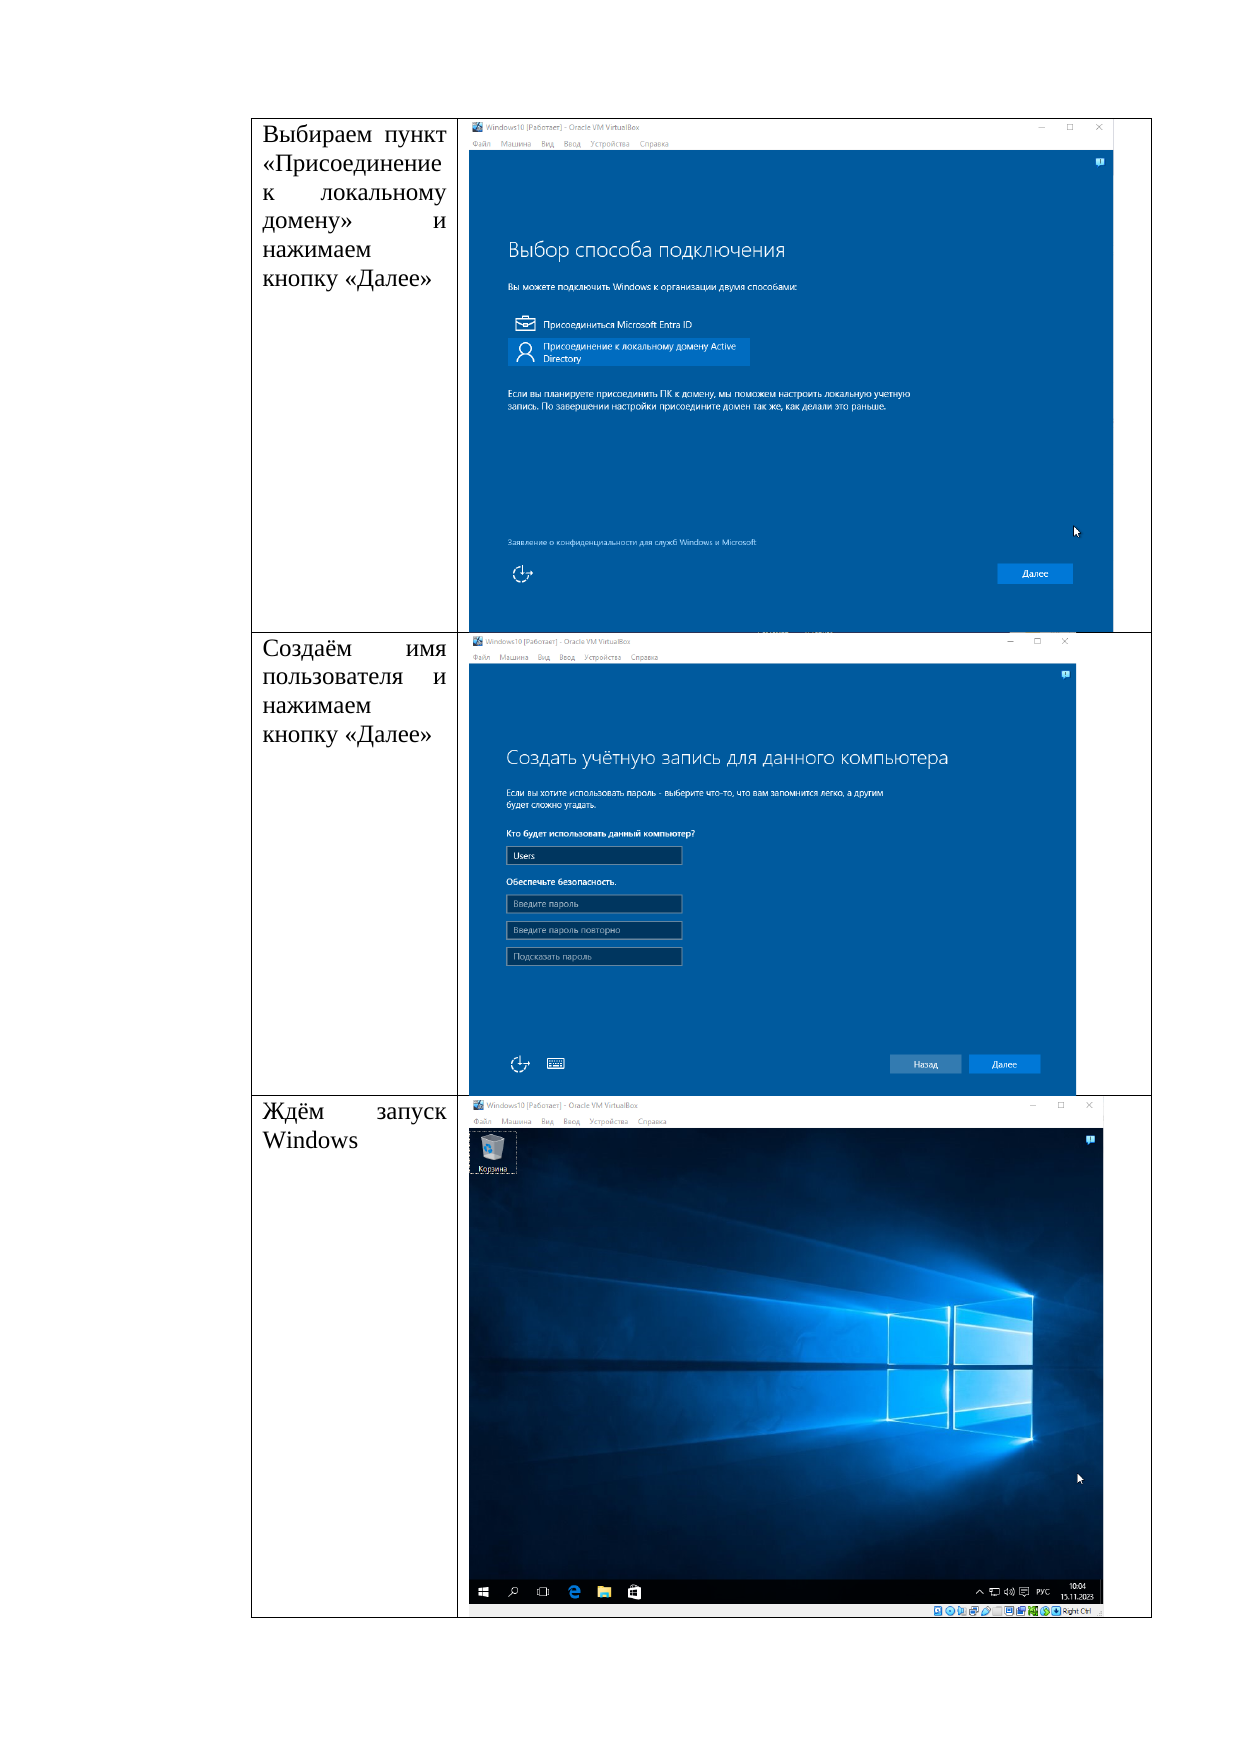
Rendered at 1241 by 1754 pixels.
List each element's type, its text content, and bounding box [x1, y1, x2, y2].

table_cell [1077, 633, 1151, 1095]
table_cell [458, 119, 469, 632]
table_cell Выбираем пункт «Присоединение к локальному домену» и нажимаем кнопку «Далее» [252, 119, 457, 632]
table_cell [1114, 119, 1151, 632]
table_cell [1104, 1096, 1151, 1617]
table_cell [458, 1096, 469, 1617]
table_cell Ждём запуск Windows [252, 1096, 457, 1617]
table_cell Создаём имя пользователя и нажимаем кнопку «Далее» [252, 633, 457, 1095]
table_cell [458, 633, 469, 1095]
picture [469, 119, 1114, 1617]
